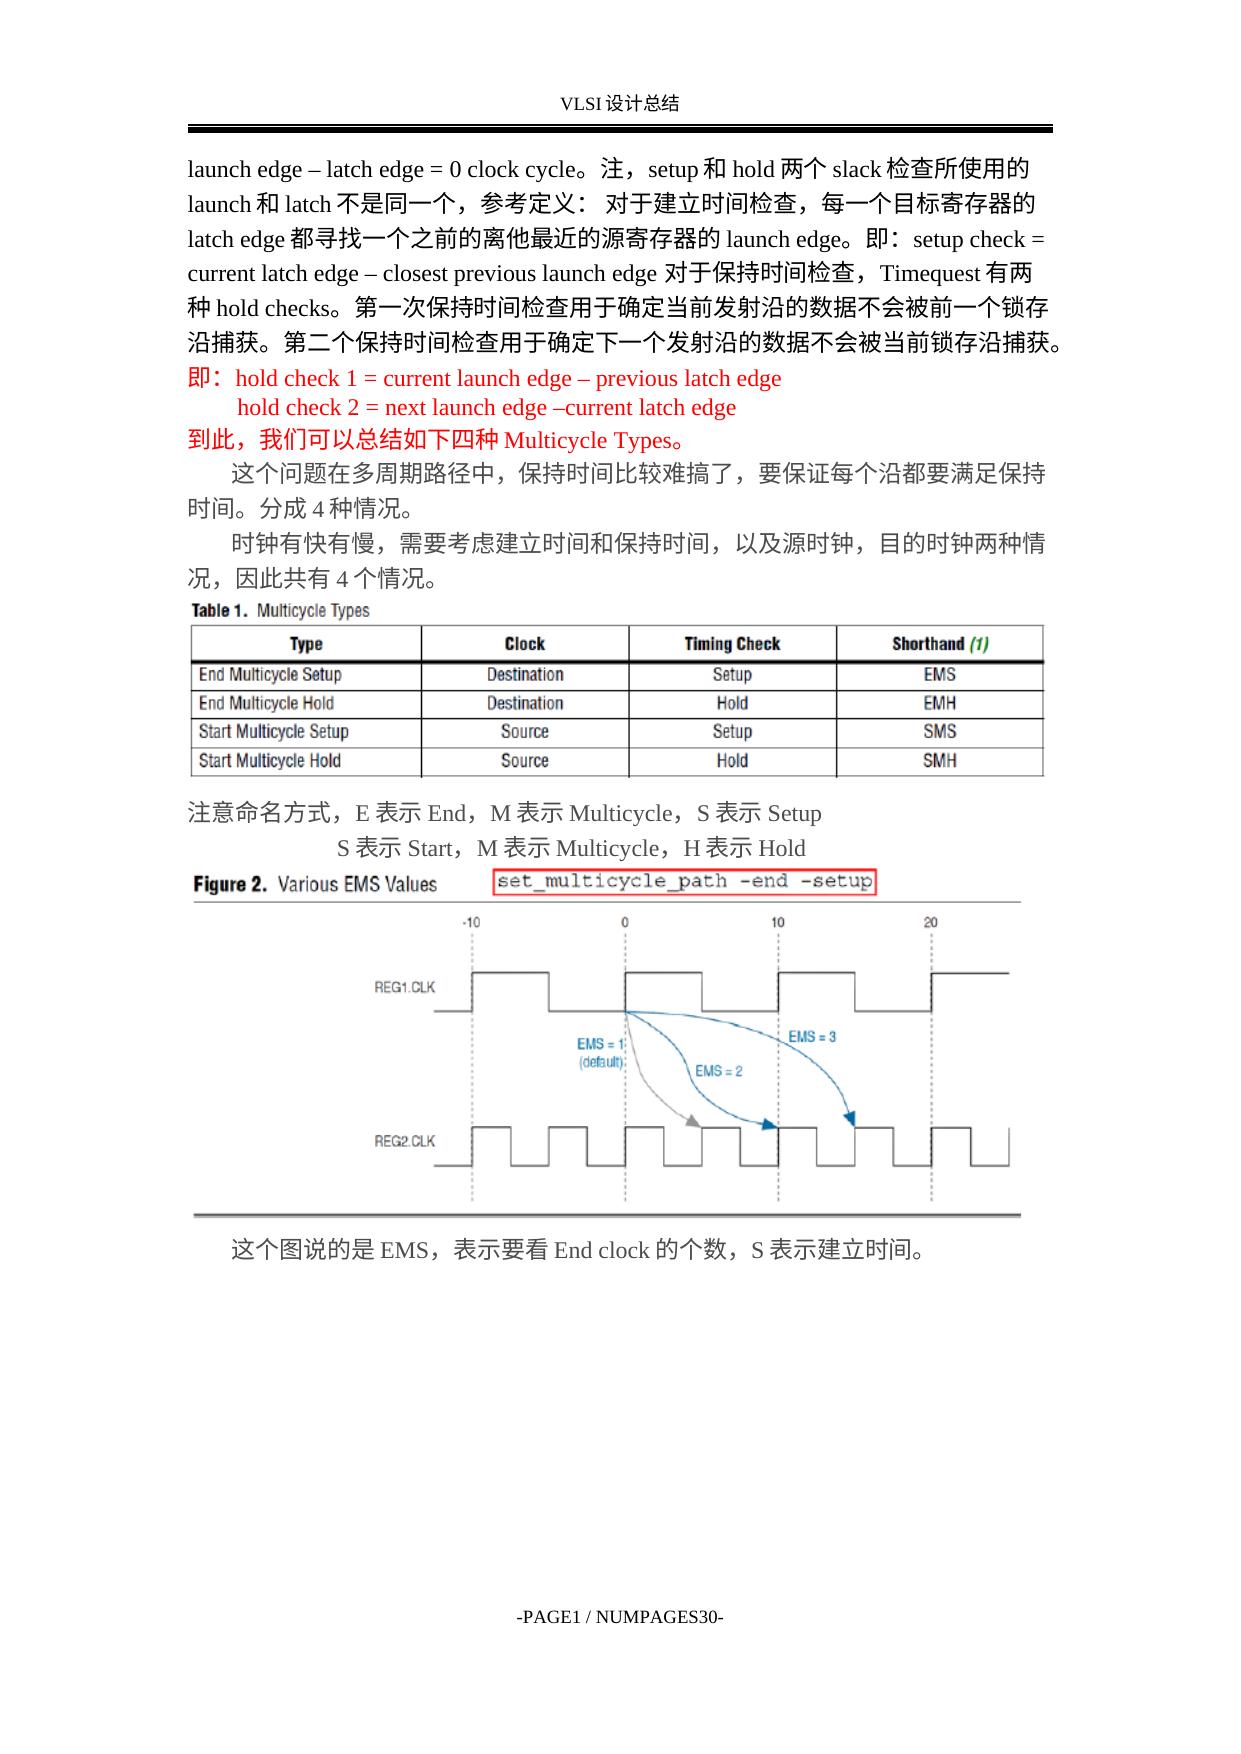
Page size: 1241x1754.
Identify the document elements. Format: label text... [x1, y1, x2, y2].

text 这个图说的是EMS，表示要看End clock的个数，S表示建立时间。 [187, 1231, 1053, 1265]
text hold check 2 = next launch edge –current latch edge [187, 393, 1053, 420]
text S表示Start，M表示Multicycle，H表示Hold [187, 828, 1053, 862]
text 这个问题在多周期路径中，保持时间比较难搞了，要保证每个沿都要满足保持时间。分成4种情况。 [187, 455, 1053, 524]
picture [187, 862, 1053, 1231]
text 即：hold check 1 = current launch edge – previous latch edge [187, 358, 1053, 393]
text 时钟有快有慢，需要考虑建立时间和保持时间，以及源时钟，目的时钟两种情况，因此共有4个情况。 [187, 524, 1053, 593]
picture [187, 593, 1053, 794]
text 到此，我们可以总结如下四种Multicycle Types。 [187, 420, 1053, 455]
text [187, 150, 1053, 358]
text 注意命名方式，E表示End，M表示Multicycle，S表示Setup [187, 794, 1053, 828]
